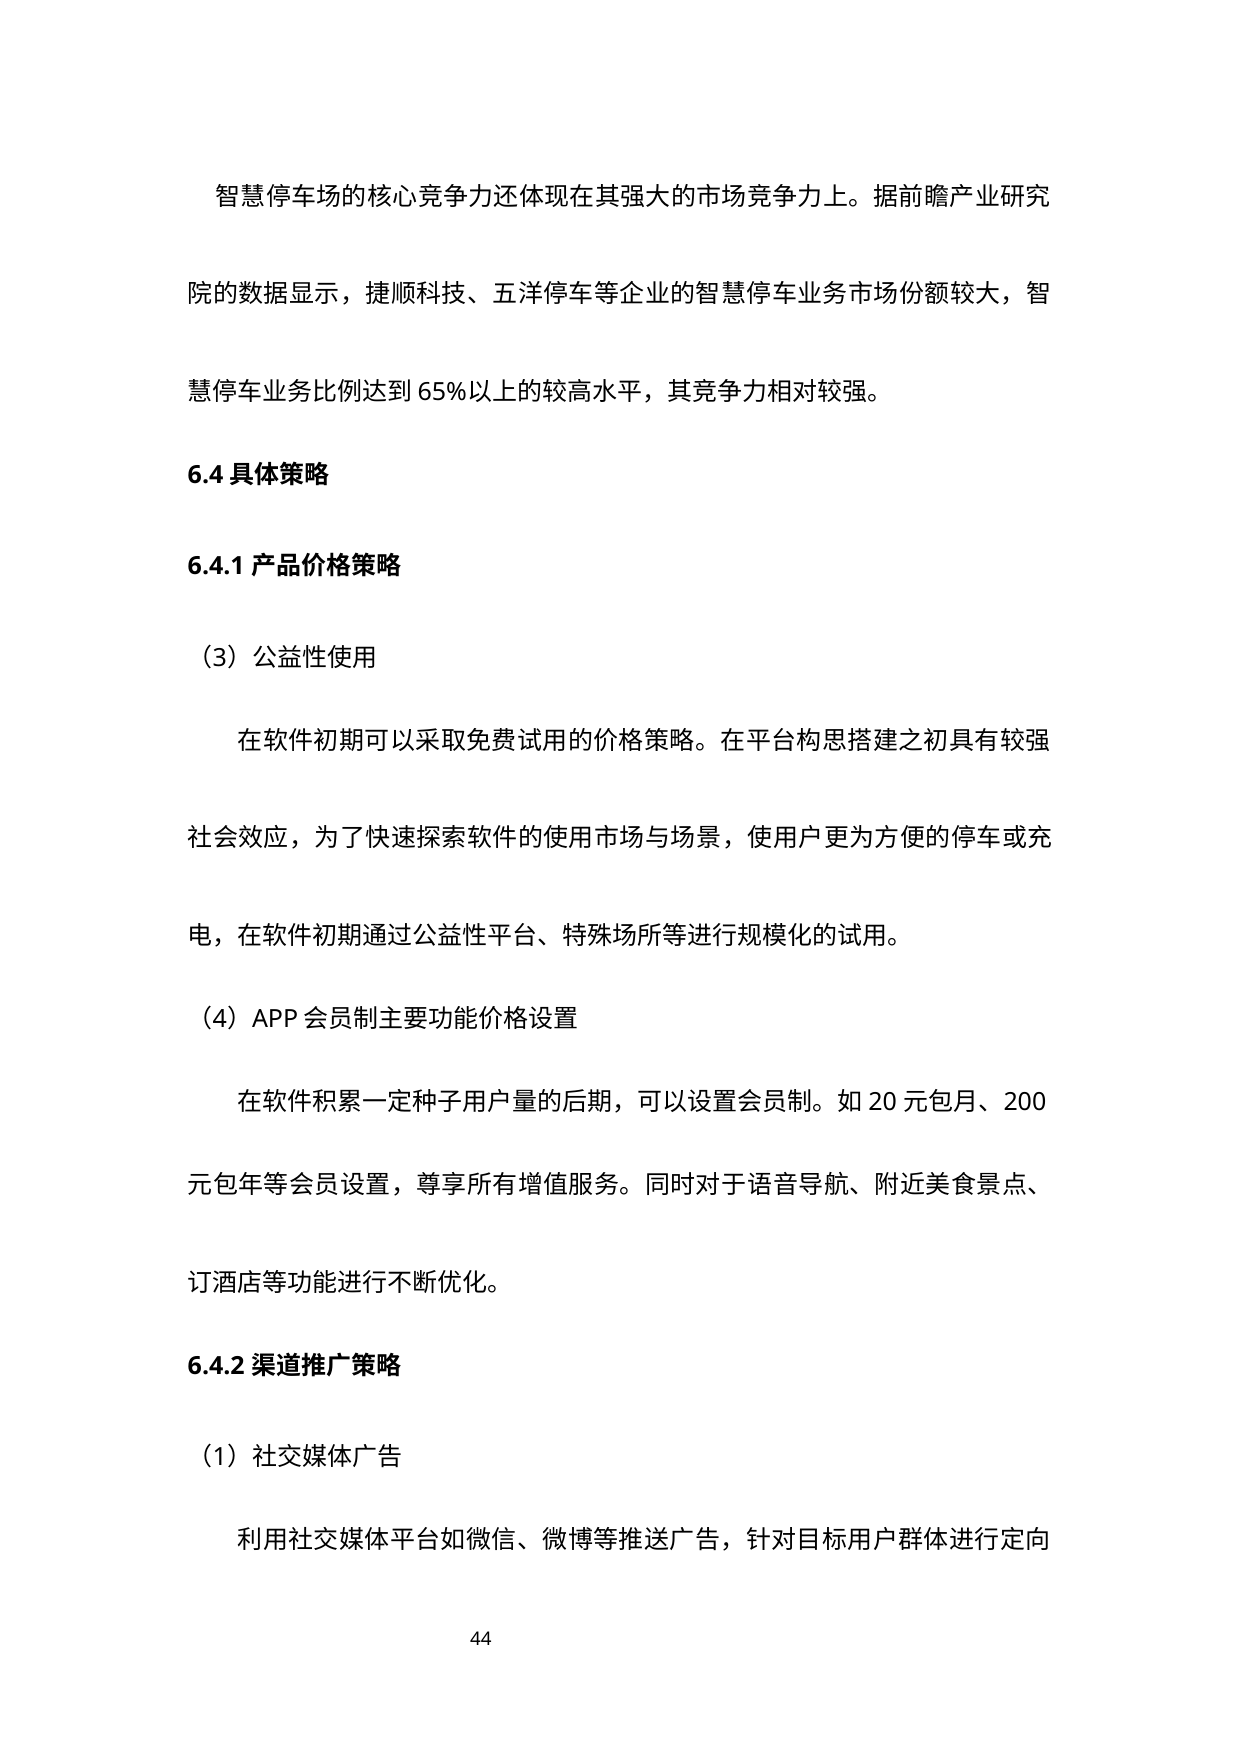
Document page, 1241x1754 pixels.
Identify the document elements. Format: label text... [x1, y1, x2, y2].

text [187, 162, 1053, 422]
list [187, 1505, 1053, 1570]
list （1）社交媒体广告 [187, 1422, 1053, 1487]
text 6.4.2 渠道推广策略 [187, 1331, 1053, 1396]
text 在软件初期可以采取免费试用的价格策略。在平台构思搭建之初具有较强社会效应，为了快速探索软件的使用市场与场景，使用户更为方便的停车或充电，在软件初期通过公益性平台、特殊场所等进行规模化的试用。 [187, 706, 1053, 966]
text 6.4.1 产品价格策略 [187, 531, 1053, 596]
text 6.4 具体策略 [187, 440, 1053, 505]
text （3）公益性使用 [187, 623, 1053, 688]
text 在软件积累一定种子用户量的后期，可以设置会员制。如 20 元包月、200 [187, 1067, 1053, 1132]
text 元包年等会员设置，尊享所有增值服务。同时对于语音导航、附近美食景点、订酒店等功能进行不断优化。 [187, 1150, 1053, 1313]
text （4）APP会员制主要功能价格设置 [187, 984, 1053, 1049]
